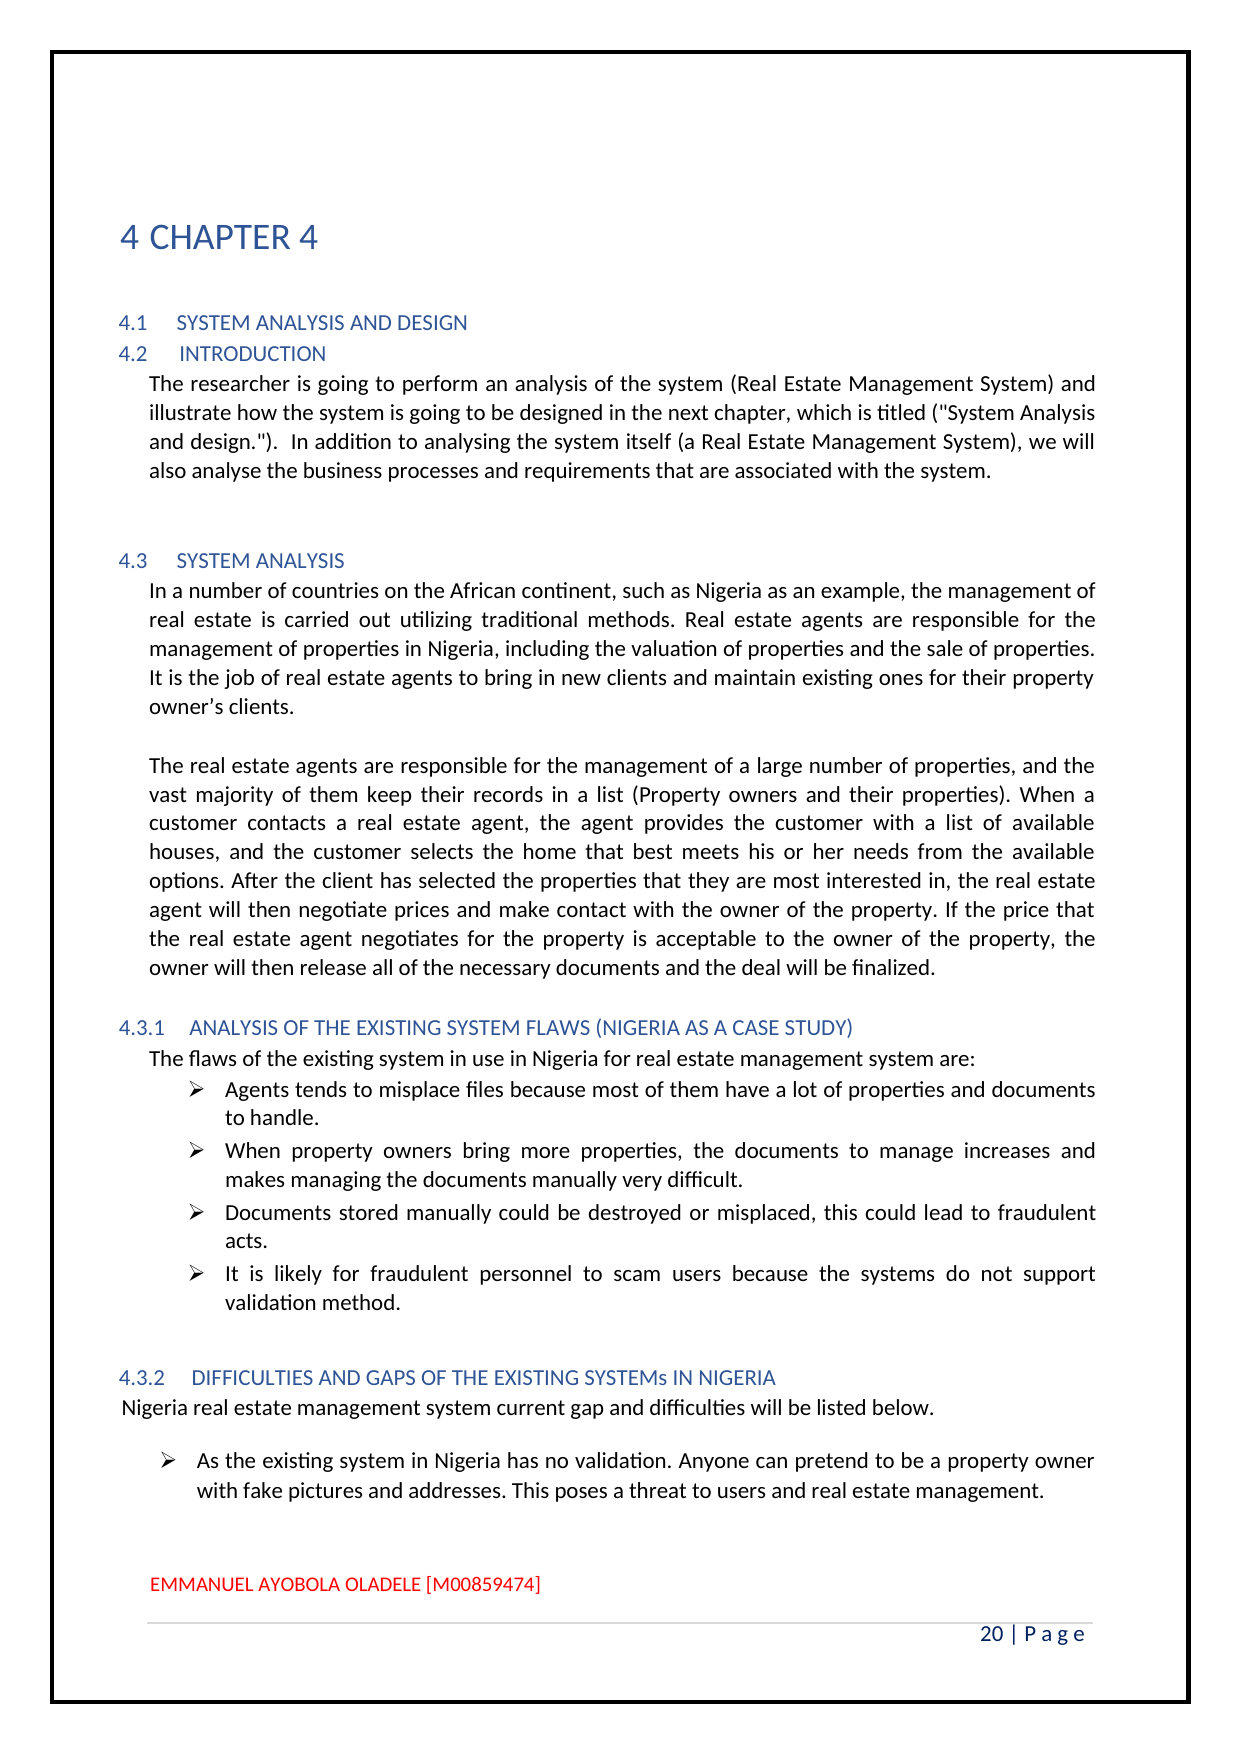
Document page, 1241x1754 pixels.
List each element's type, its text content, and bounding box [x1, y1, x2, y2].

list As the existing system in Nigeria has no validation. Anyone can pretend to be a property owner with fake pictures and addresses. This poses a threat to users and real estate management. [159, 1446, 1097, 1504]
list Documents stored manually could be destroyed or misplaced, this could lead to fraudulent acts. [187, 1198, 1097, 1254]
text The real estate agents are responsible for the management of a large number of properties, and the vast majority of them keep their records in a list (Property owners and their properties). When a customer contacts a real estate agent, the agent provides the customer with a list of available houses, and the customer selects the home that best meets his or her needs from the available options. After the client has selected the properties that they are most interested in, the real estate agent will then negotiate prices and make contact with the owner of the property. If the price that the real estate agent negotiates for the property is acceptable to the owner of the property, the owner will then release all of the necessary documents and the deal will be finalized. [149, 751, 1097, 981]
subtitle 4.1 SYSTEM ANALYSIS AND DESIGN [59, 308, 1126, 336]
subtitle 4.3.2 DIFFICULTIES AND GAPS OF THE EXISTING SYSTEMs IN NIGERIA [59, 1363, 1126, 1391]
text 4.2 INTRODUCTION [59, 339, 1126, 367]
text In a number of countries on the African continent, such as Nigeria as an example, the management of real estate is carried out utilizing traditional methods. Real estate agents are responsible for the management of properties in Nigeria, including the valuation of properties and the sale of properties. It is the job of real estate agents to bring in new clients and maintain existing ones for their property owner’s clients. [149, 576, 1097, 720]
subtitle 4.3.1 ANALYSIS OF THE EXISTING SYSTEM FLAWS (NIGERIA AS A CASE STUDY) [59, 1013, 1126, 1041]
list Agents tends to misplace files because most of them have a lot of properties and documents to handle. [187, 1075, 1097, 1132]
list It is likely for fraudulent personnel to scam users because the systems do not support validation method. [187, 1259, 1097, 1316]
text The researcher is going to perform an analysis of the system (Real Estate Management System) and illustrate how the system is going to be designed in the next chapter, which is titled ("System Analysis and design."). In addition to analysing the system itself (a Real Estate Management System), we will also analyse the business processes and requirements that are associated with the system. [149, 369, 1097, 484]
subtitle 4.3 SYSTEM ANALYSIS [59, 546, 1126, 574]
list When property owners bring more properties, the documents to manage increases and makes managing the documents manually very difficult. [187, 1136, 1097, 1193]
subtitle 4 CHAPTER 4 [120, 213, 1126, 259]
text Nigeria real estate management system current gap and difficulties will be listed below. [121, 1393, 1097, 1421]
text The flaws of the existing system in use in Nigeria for real estate management system are: [149, 1044, 1097, 1072]
